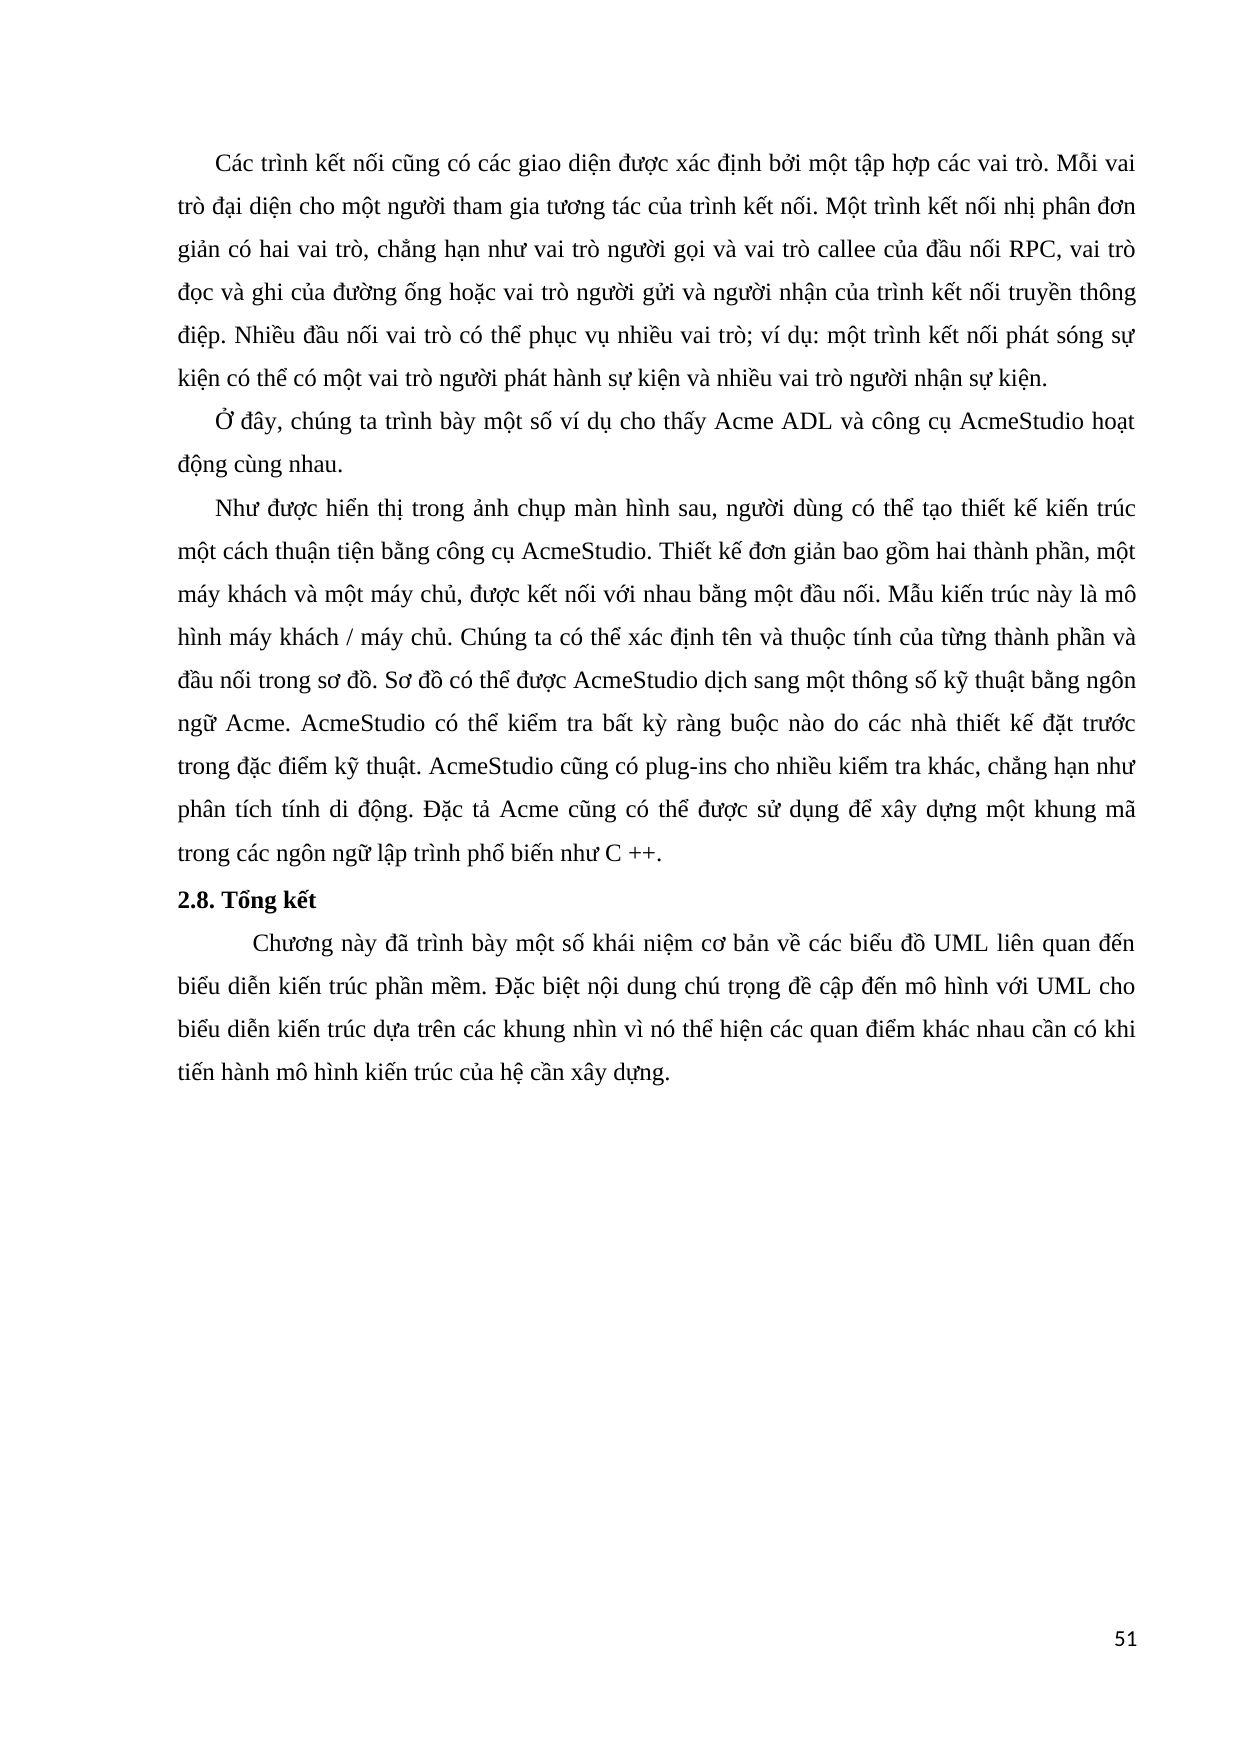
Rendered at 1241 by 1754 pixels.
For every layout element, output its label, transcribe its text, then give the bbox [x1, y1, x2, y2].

text Như được hiển thị trong ảnh chụp màn hình sau, người dùng có thể tạo thiết kế kiến trúc một cách thuận tiện bằng công cụ AcmeStudio. Thiết kế đơn giản bao gồm hai thành phần, một máy khách và một máy chủ, được kết nối với nhau bằng một đầu nối. Mẫu kiến trúc này là mô hình máy khách / máy chủ. Chúng ta có thể xác định tên và thuộc tính của từng thành phần và đầu nối trong sơ đồ. Sơ đồ có thể được AcmeStudio dịch sang một thông số kỹ thuật bằng ngôn ngữ Acme. AcmeStudio có thể kiểm tra bất kỳ ràng buộc nào do các nhà thiết kế đặt trước trong đặc điểm kỹ thuật. AcmeStudio cũng có plug-ins cho nhiều kiểm tra khác, chẳng hạn như phân tích tính di động. Đặc tả Acme cũng có thể được sử dụng để xây dựng một khung mã trong các ngôn ngữ lập trình phổ biến như C ++. [177, 493, 1137, 866]
subtitle 2.8. Tổng kết [177, 885, 1137, 914]
text Chương này đã trình bày một số khái niệm cơ bản về các biểu đồ UML liên quan đến biểu diễn kiến trúc phần mềm. Đặc biệt nội dung chú trọng đề cập đến mô hình với UML cho biểu diễn kiến trúc dựa trên các khung nhìn vì nó thể hiện các quan điểm khác nhau cần có khi tiến hành mô hình kiến trúc của hệ cần xây dựng. [177, 928, 1137, 1086]
text Ở đây, chúng ta trình bày một số ví dụ cho thấy Acme ADL và công cụ AcmeStudio hoạt động cùng nhau. [177, 406, 1137, 478]
text Các trình kết nối cũng có các giao diện được xác định bởi một tập hợp các vai trò. Mỗi vai trò đại diện cho một người tham gia tương tác của trình kết nối. Một trình kết nối nhị phân đơn giản có hai vai trò, chẳng hạn như vai trò người gọi và vai trò callee của đầu nối RPC, vai trò đọc và ghi của đường ống hoặc vai trò người gửi và người nhận của trình kết nối truyền thông điệp. Nhiều đầu nối vai trò có thể phục vụ nhiều vai trò; ví dụ: một trình kết nối phát sóng sự kiện có thể có một vai trò người phát hành sự kiện và nhiều vai trò người nhận sự kiện. [177, 148, 1137, 392]
